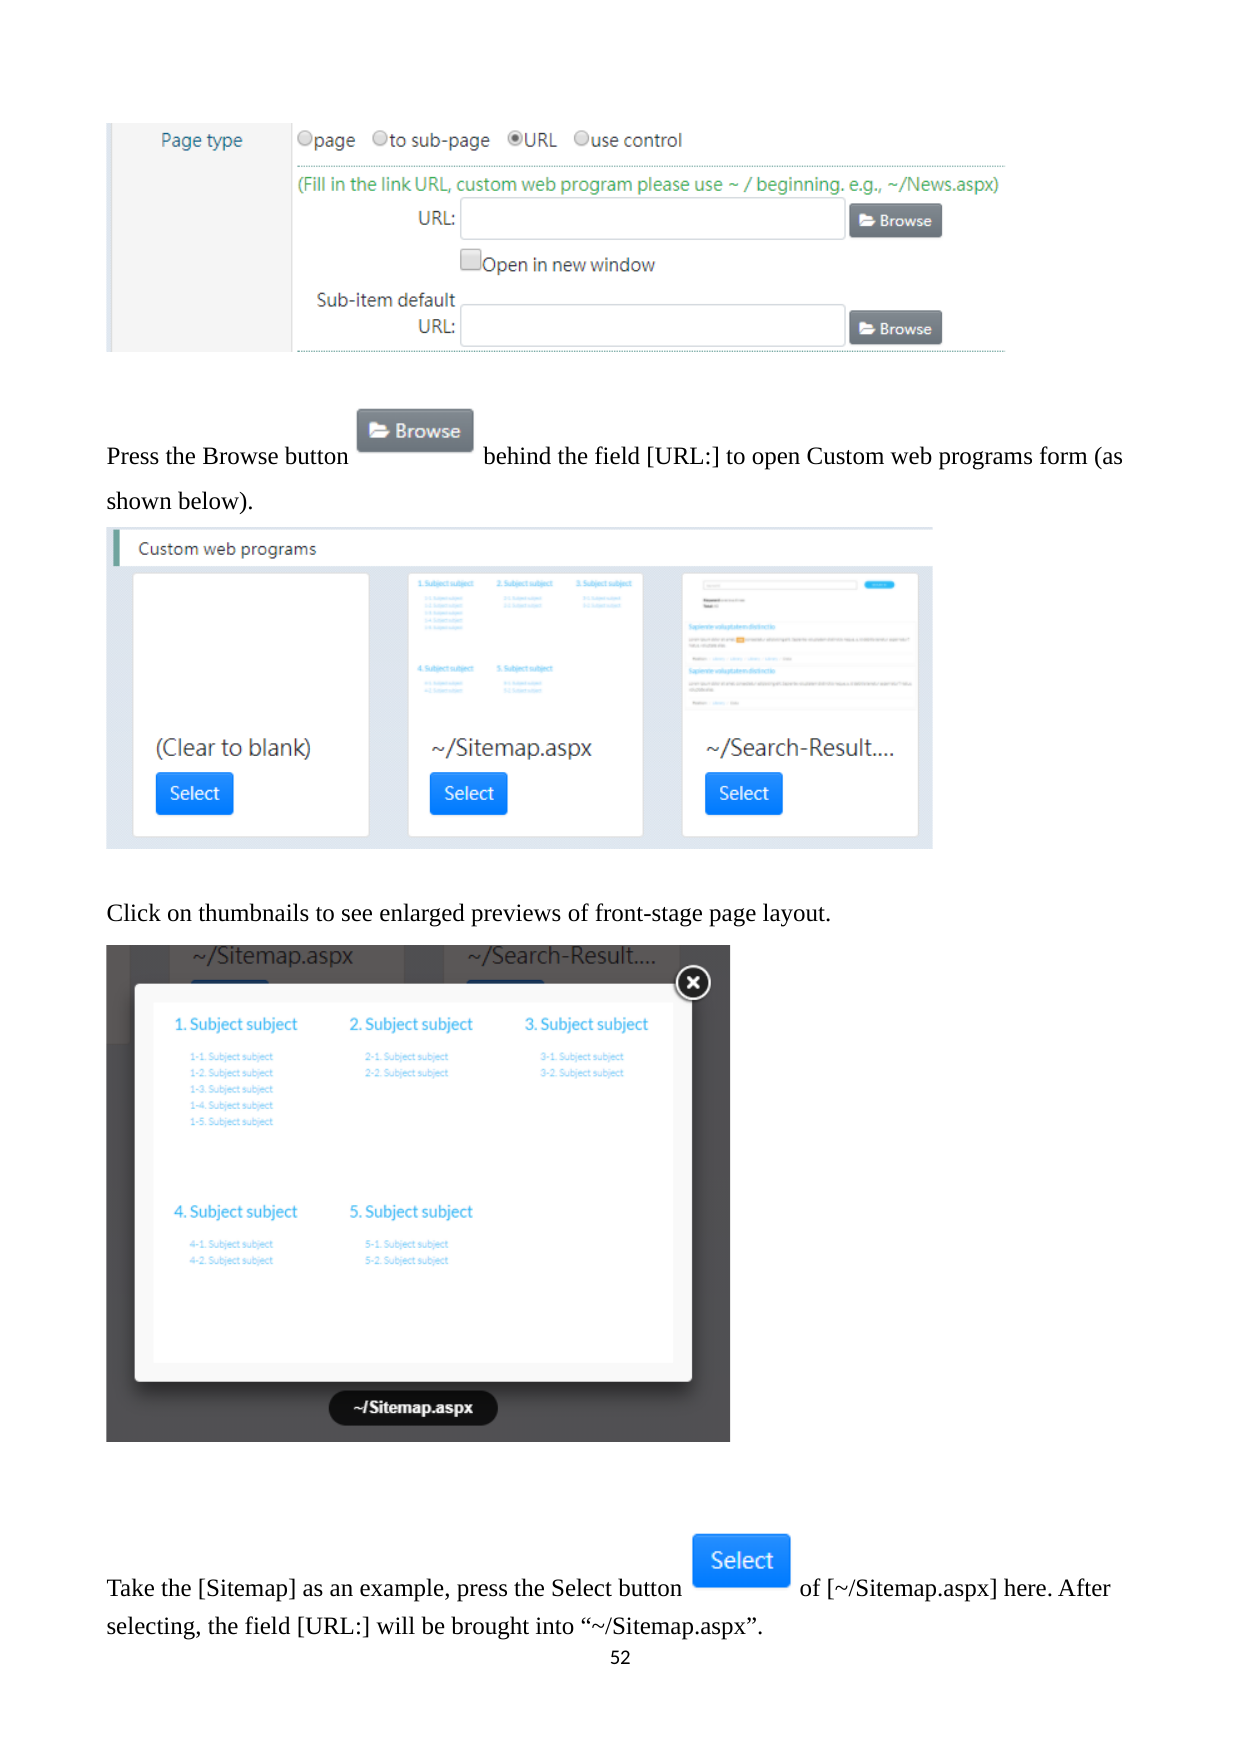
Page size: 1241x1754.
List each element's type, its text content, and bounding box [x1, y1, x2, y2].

text Take the [Sitemap] as an example, press the Select button of [~/Sitemap.aspx] here. After selecting, the field [URL:] will be brought into “~/Sitemap.aspx”. [106, 1531, 1134, 1644]
picture [355, 406, 477, 454]
picture [106, 123, 1006, 352]
picture [106, 527, 933, 849]
text Click on thumbnails to see enlarged previews of front-stage page layout. [106, 894, 1134, 931]
picture [688, 1531, 794, 1591]
text Press the Browse button behind the field [URL:] to open Custom web programs form (as shown below). [106, 406, 1134, 519]
picture [106, 945, 731, 1442]
